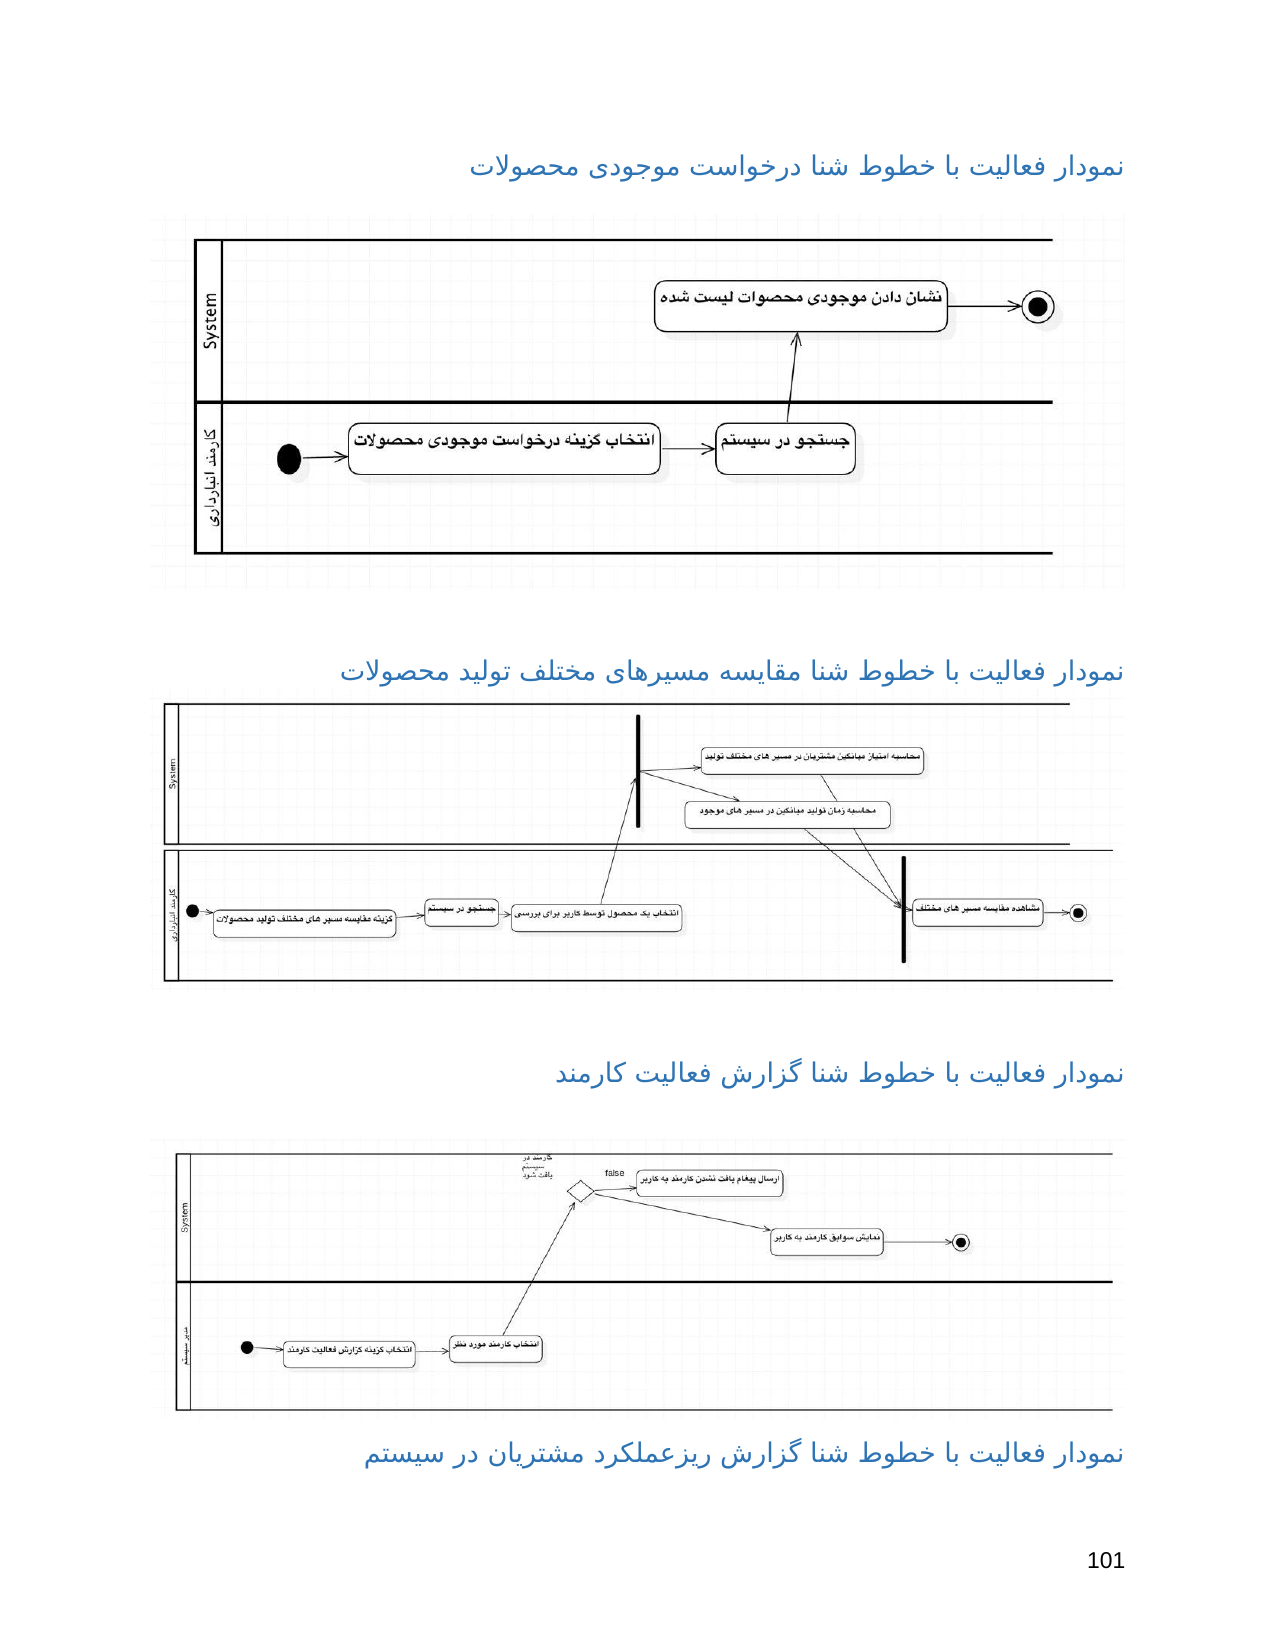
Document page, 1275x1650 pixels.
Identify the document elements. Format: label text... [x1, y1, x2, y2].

subtitle نمودار فعالیت با خطوط شنا درخواست موجودی محصولات [150, 150, 1125, 182]
picture [150, 1138, 1125, 1419]
subtitle نمودار فعالیت با خطوط شنا مقایسه مسیرهای مختلف تولید محصولات [150, 655, 1125, 687]
subtitle نمودار فعالیت با خطوط شنا گزارش فعالیت کارمند [150, 1058, 1125, 1089]
picture [150, 689, 1125, 992]
picture [150, 214, 1125, 590]
subtitle نمودار فعالیت با خطوط شنا گزارش ریزعملکرد مشتریان در سیستم [150, 1438, 1125, 1469]
